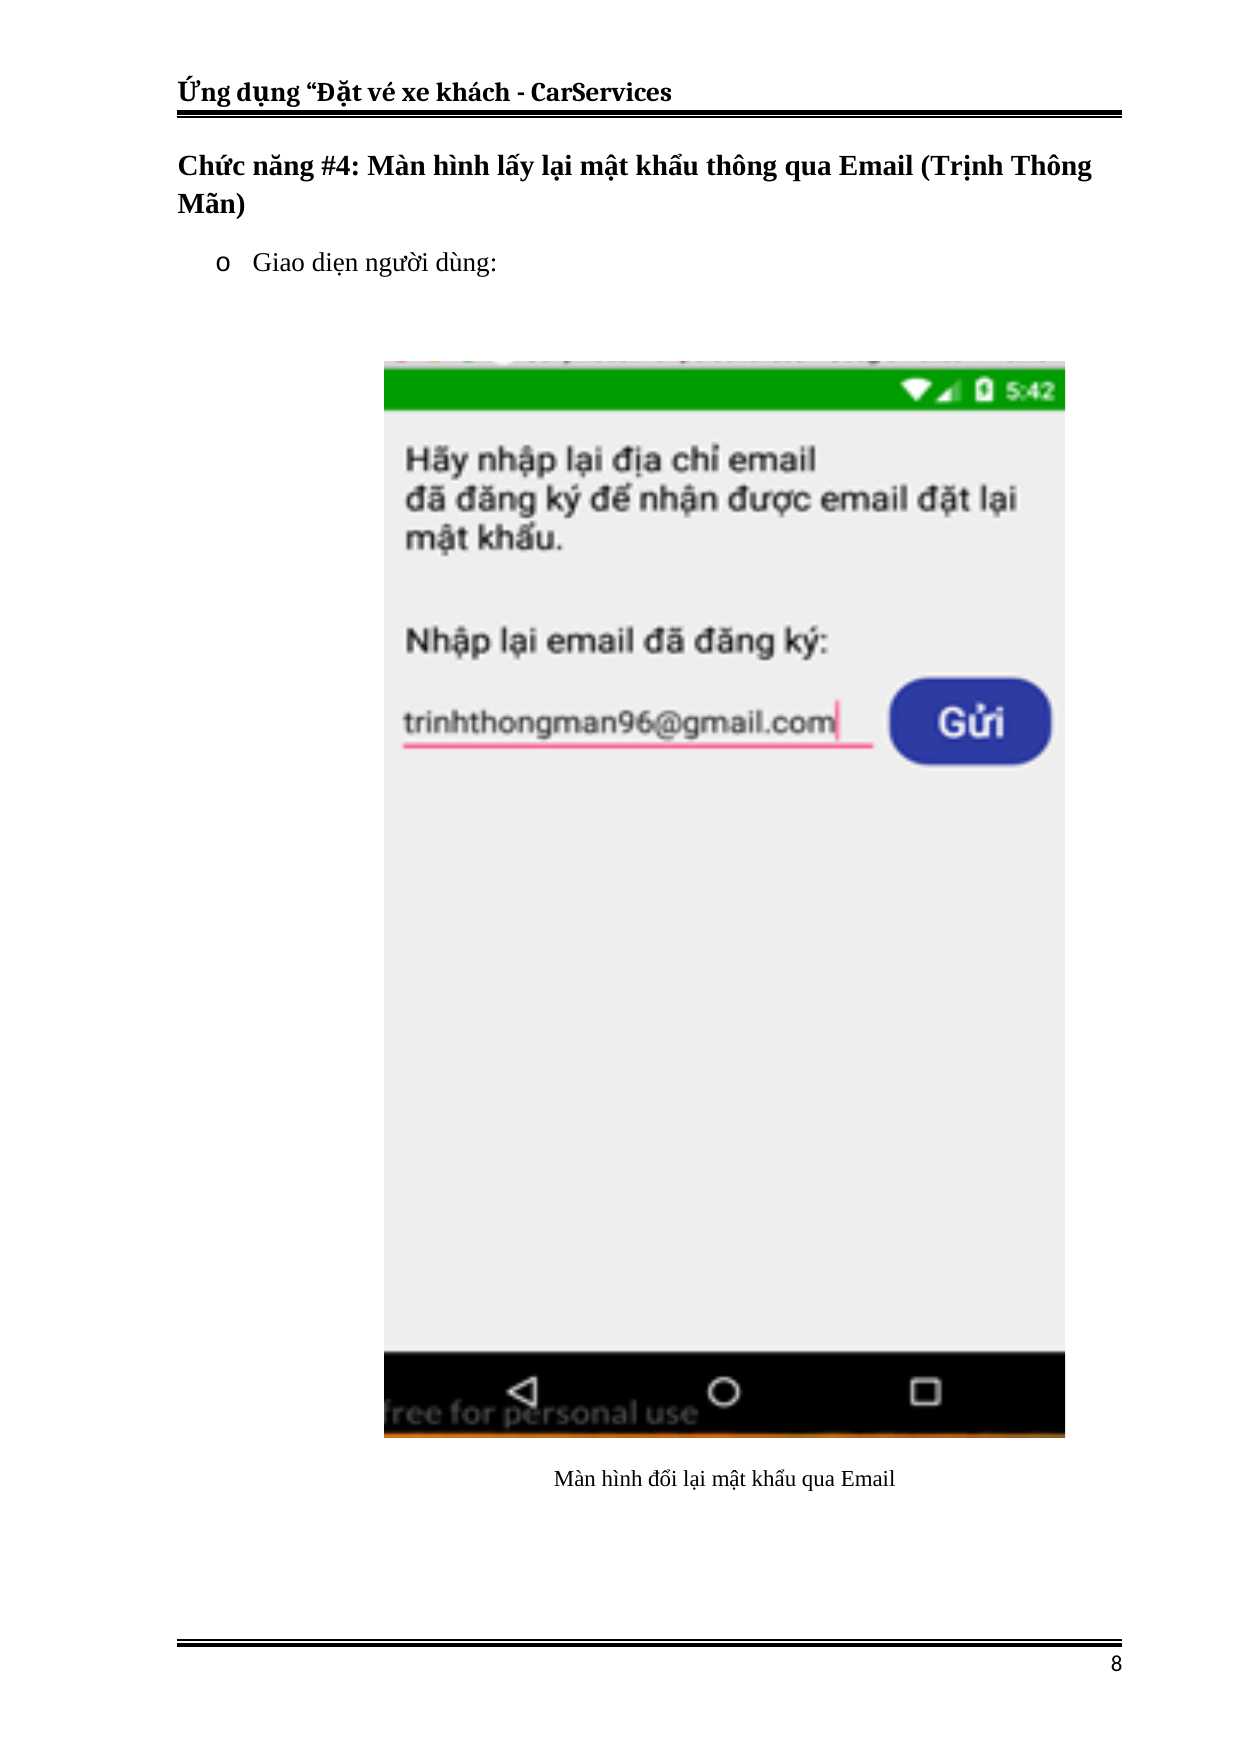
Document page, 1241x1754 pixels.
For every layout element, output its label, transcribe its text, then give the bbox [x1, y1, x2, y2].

text Màn hình đổi lại mật khẩu qua Email [252, 1463, 1122, 1492]
text Chức năng #4: Màn hình lấy lại mật khẩu thông qua Email (Trịnh Thông Mãn) [177, 148, 1122, 220]
list Giao diẹn người dùng: [215, 246, 1122, 279]
picture [384, 361, 1066, 1438]
